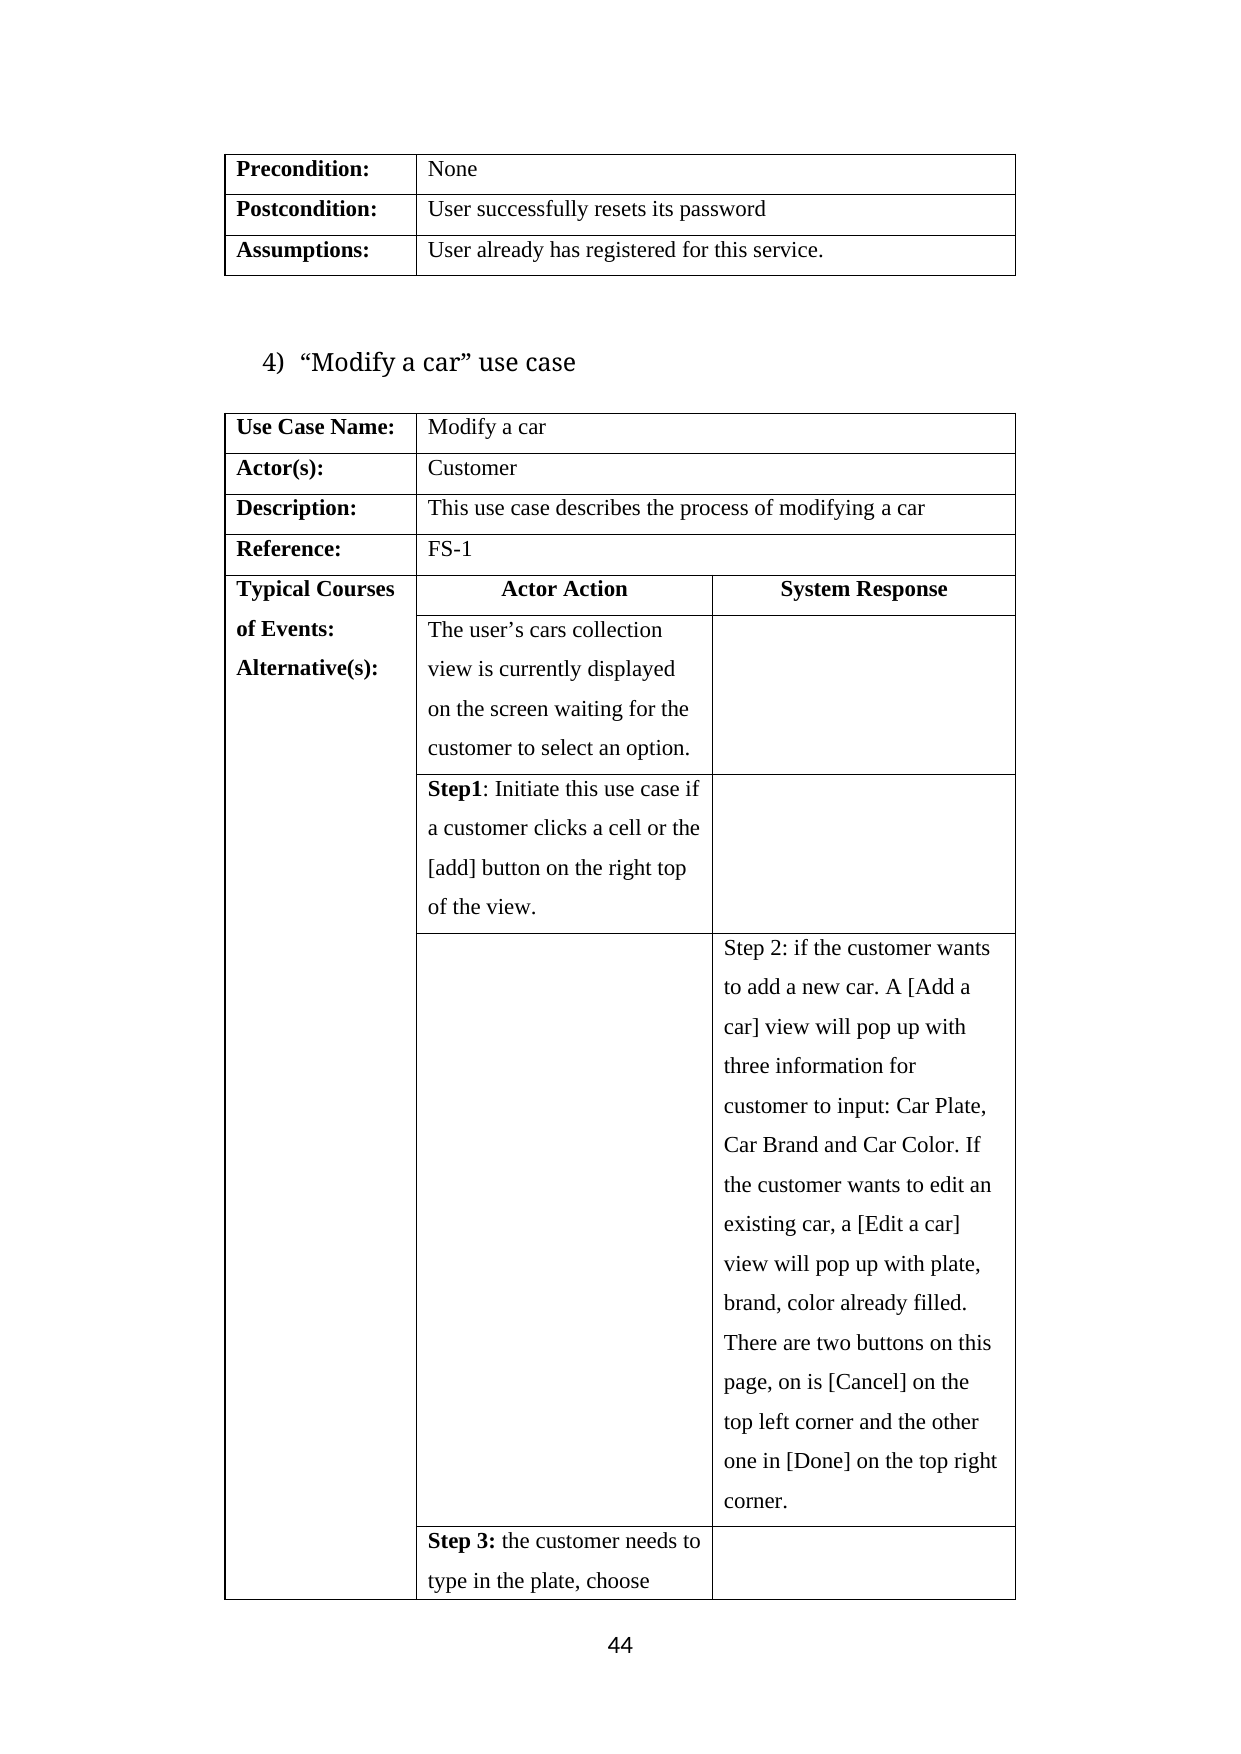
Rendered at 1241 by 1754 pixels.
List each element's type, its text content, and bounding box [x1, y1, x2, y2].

table_cell Precondition: [226, 155, 416, 194]
table_cell Step 2: if the customer wants to add a new car. A [Add a car] view will pop up with three information for customer to input: Car Plate, Car Brand and Car Color. If the customer wants to edit an existing car, a [Edit a car] view will pop up with plate, brand, color already filled. There are two buttons on this page, on is [Cancel] on the top left corner and the other one in [Done] on the top right corner. [713, 934, 1015, 1526]
table_cell User already has registered for this service. [417, 236, 1015, 275]
table_cell [713, 1527, 1015, 1599]
table_cell [713, 616, 1015, 774]
table_cell Description: [226, 495, 416, 534]
table_cell [417, 934, 712, 1526]
table_cell User successfully resets its password [417, 195, 1015, 234]
table_cell Reference: [226, 535, 416, 574]
table_cell Actor(s): [226, 454, 416, 493]
table_cell This use case describes the process of modifying a car [417, 495, 1015, 534]
table_cell The user’s cars collection view is currently displayed on the screen waiting for the customer to select an option. [417, 616, 712, 774]
list “Modify a car” use case [262, 344, 1016, 378]
table_header Modify a car [417, 414, 1015, 453]
table_cell Customer [417, 454, 1015, 493]
table_cell Assumptions: [226, 236, 416, 275]
table_cell Step1: Initiate this use case if a customer clicks a cell or the [add] button on the right top of the view. [417, 775, 712, 933]
table_cell Typical Courses of Events: Alternative(s): [226, 576, 416, 1599]
table_cell Postcondition: [226, 195, 416, 234]
table_header Use Case Name: [226, 414, 416, 453]
table_cell [713, 775, 1015, 933]
table_cell System Response [713, 576, 1015, 615]
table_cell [417, 1527, 712, 1599]
table_cell None [417, 155, 1015, 194]
table_cell FS-1 [417, 535, 1015, 574]
table_cell Actor Action [417, 576, 712, 615]
